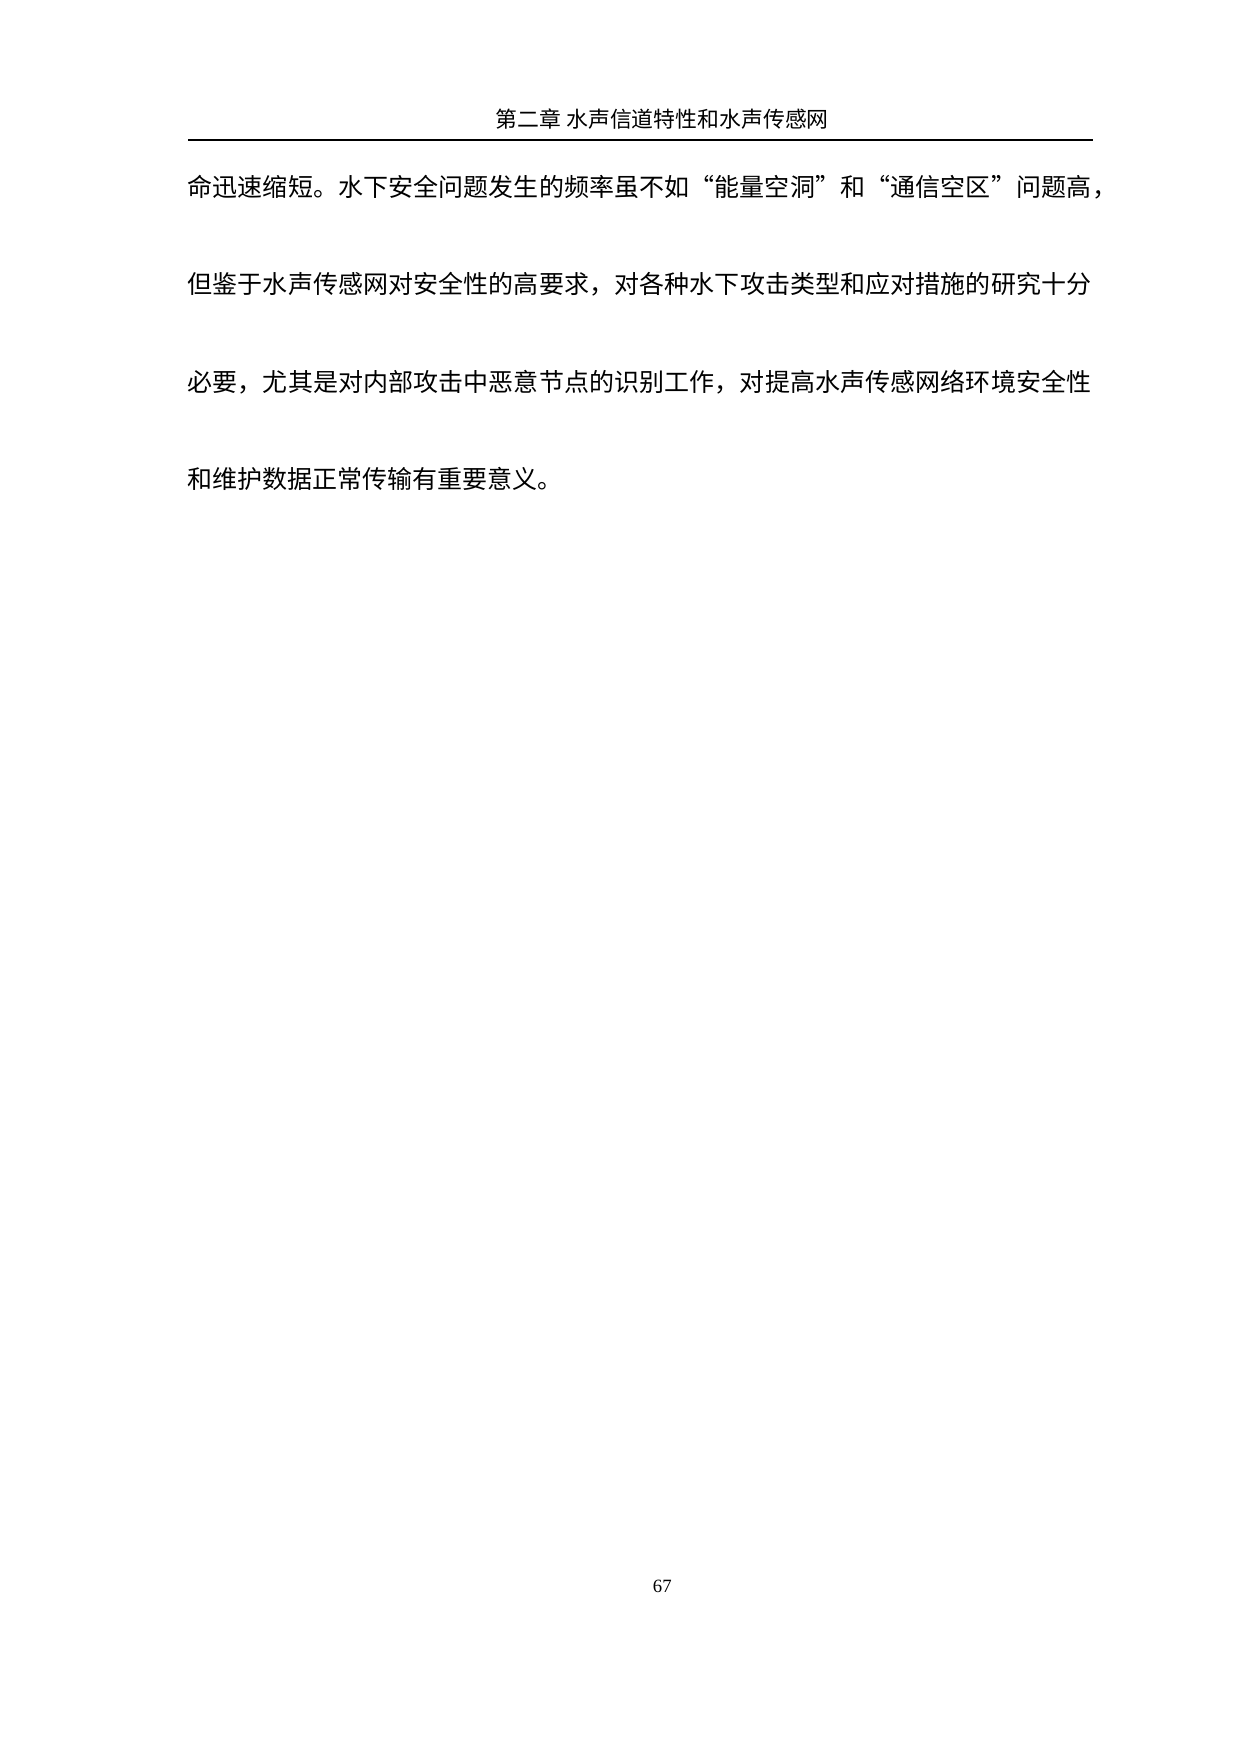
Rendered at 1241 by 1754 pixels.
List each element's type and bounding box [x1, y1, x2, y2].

text [187, 153, 1093, 510]
